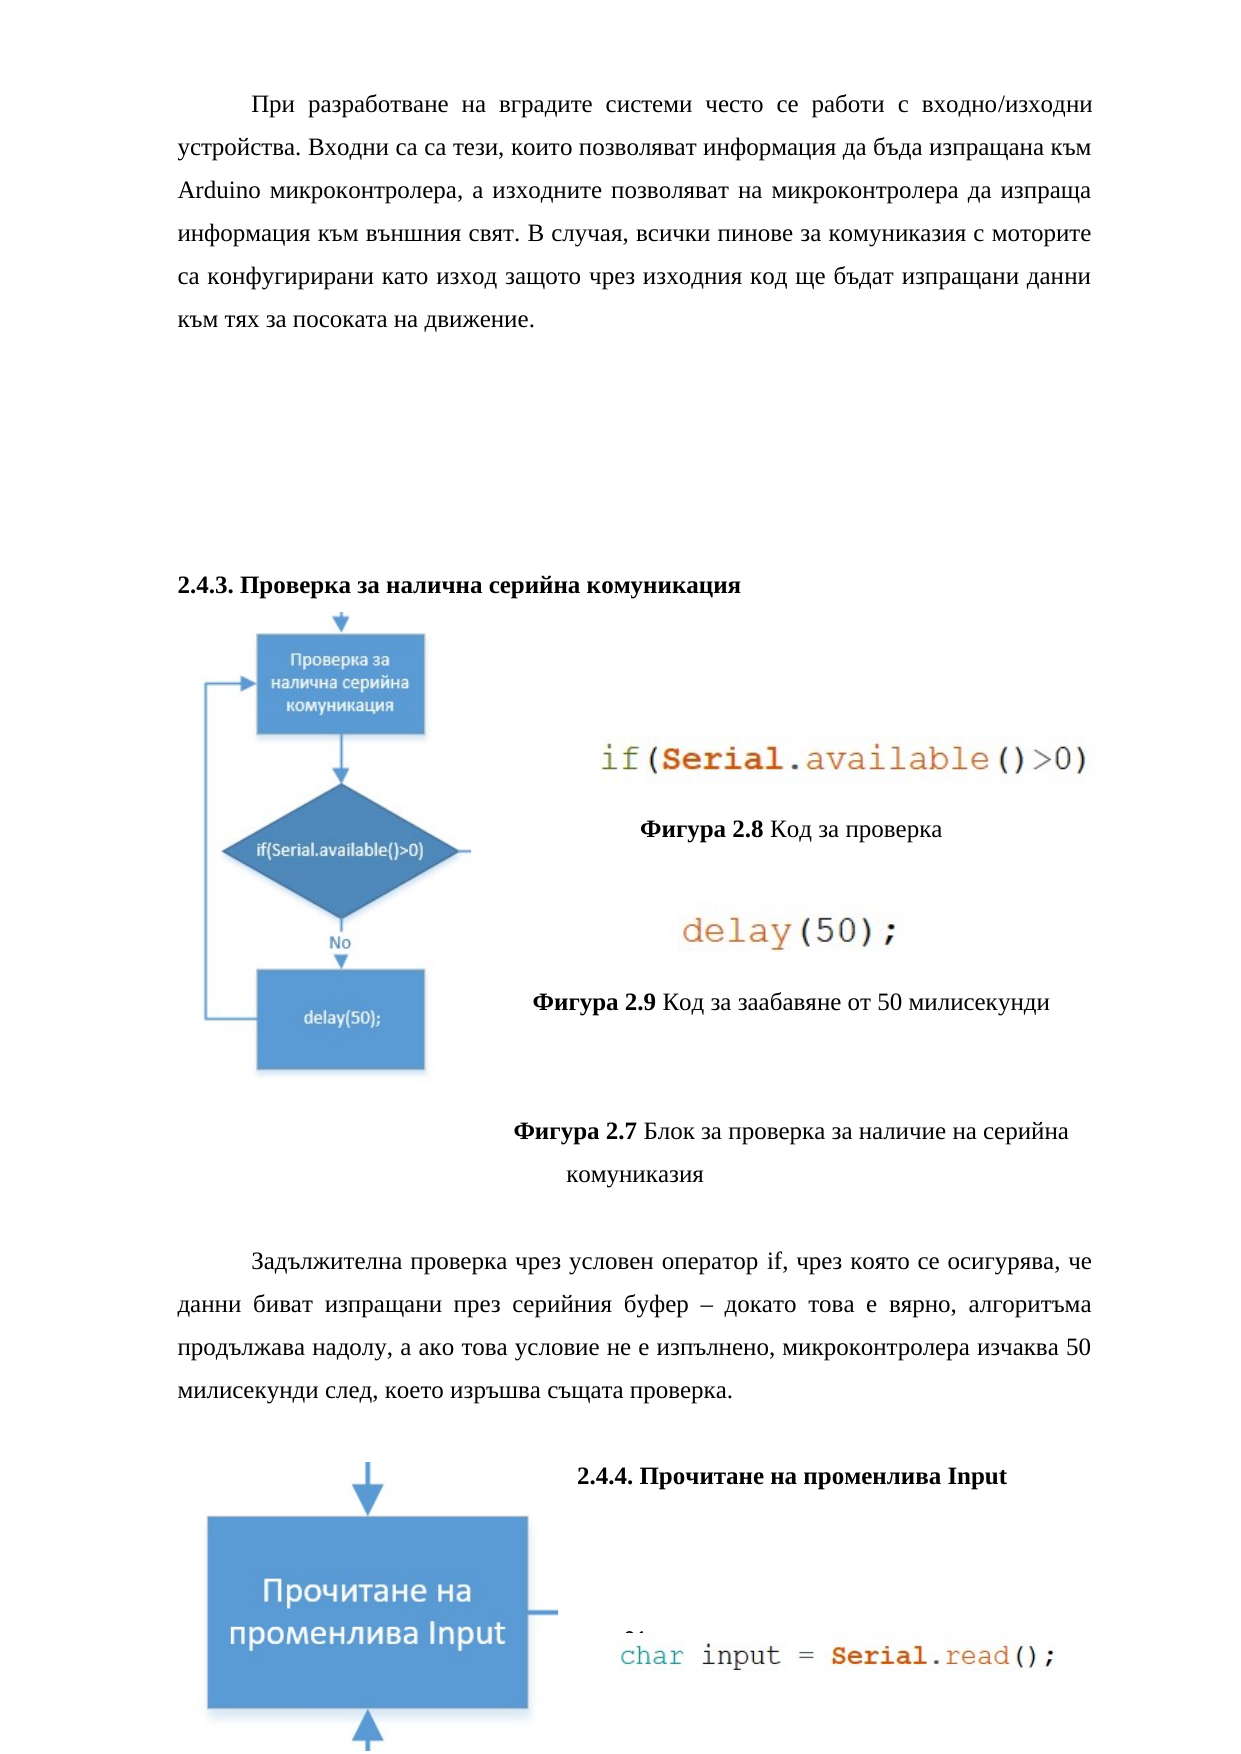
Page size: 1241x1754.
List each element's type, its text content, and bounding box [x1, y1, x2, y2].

text 2.4.4. Прочитане на променлива Input [177, 1461, 1092, 1490]
text Фигура 2.9 Код за заабавяне от 50 милисекунди [471, 987, 1092, 1016]
picture [576, 713, 1113, 795]
text Фигура 2.7 Блок за проверка за наличие на серийна комуниказия [177, 1116, 1092, 1188]
picture [176, 1462, 558, 1750]
text Задължителна проверка чрез условен оператор if, чрез която се осигурява, че данни биват изпращани през серийния буфер – докато това е вярно, алгоритъма продължава надолу, а ако това условие не е изпълнено, микроконтролера изчаква 50 милисекунди след, което изръшва същата проверка. [177, 1246, 1092, 1404]
picture [610, 1633, 1057, 1672]
text Фигура 2.8 Код за проверка [471, 814, 1092, 843]
picture [177, 612, 471, 1113]
text При разработване на вградите системи често се работи с входно/изходни устройства. Входни са са тези, които позволяват информация да бъда изпращана към Arduino микроконтролера, а изходните позволяват на микроконтролера да изпраща информация към външния свят. В случая, всички пинове за комуниказия с моторите са конфугирирани като изход защото чрез изходния код ще бъдат изпращани данни към тях за посоката на движение. [177, 89, 1092, 333]
picture [665, 902, 937, 968]
text 2.4.3. Проверка за налична серийна комуникация [177, 570, 1092, 599]
